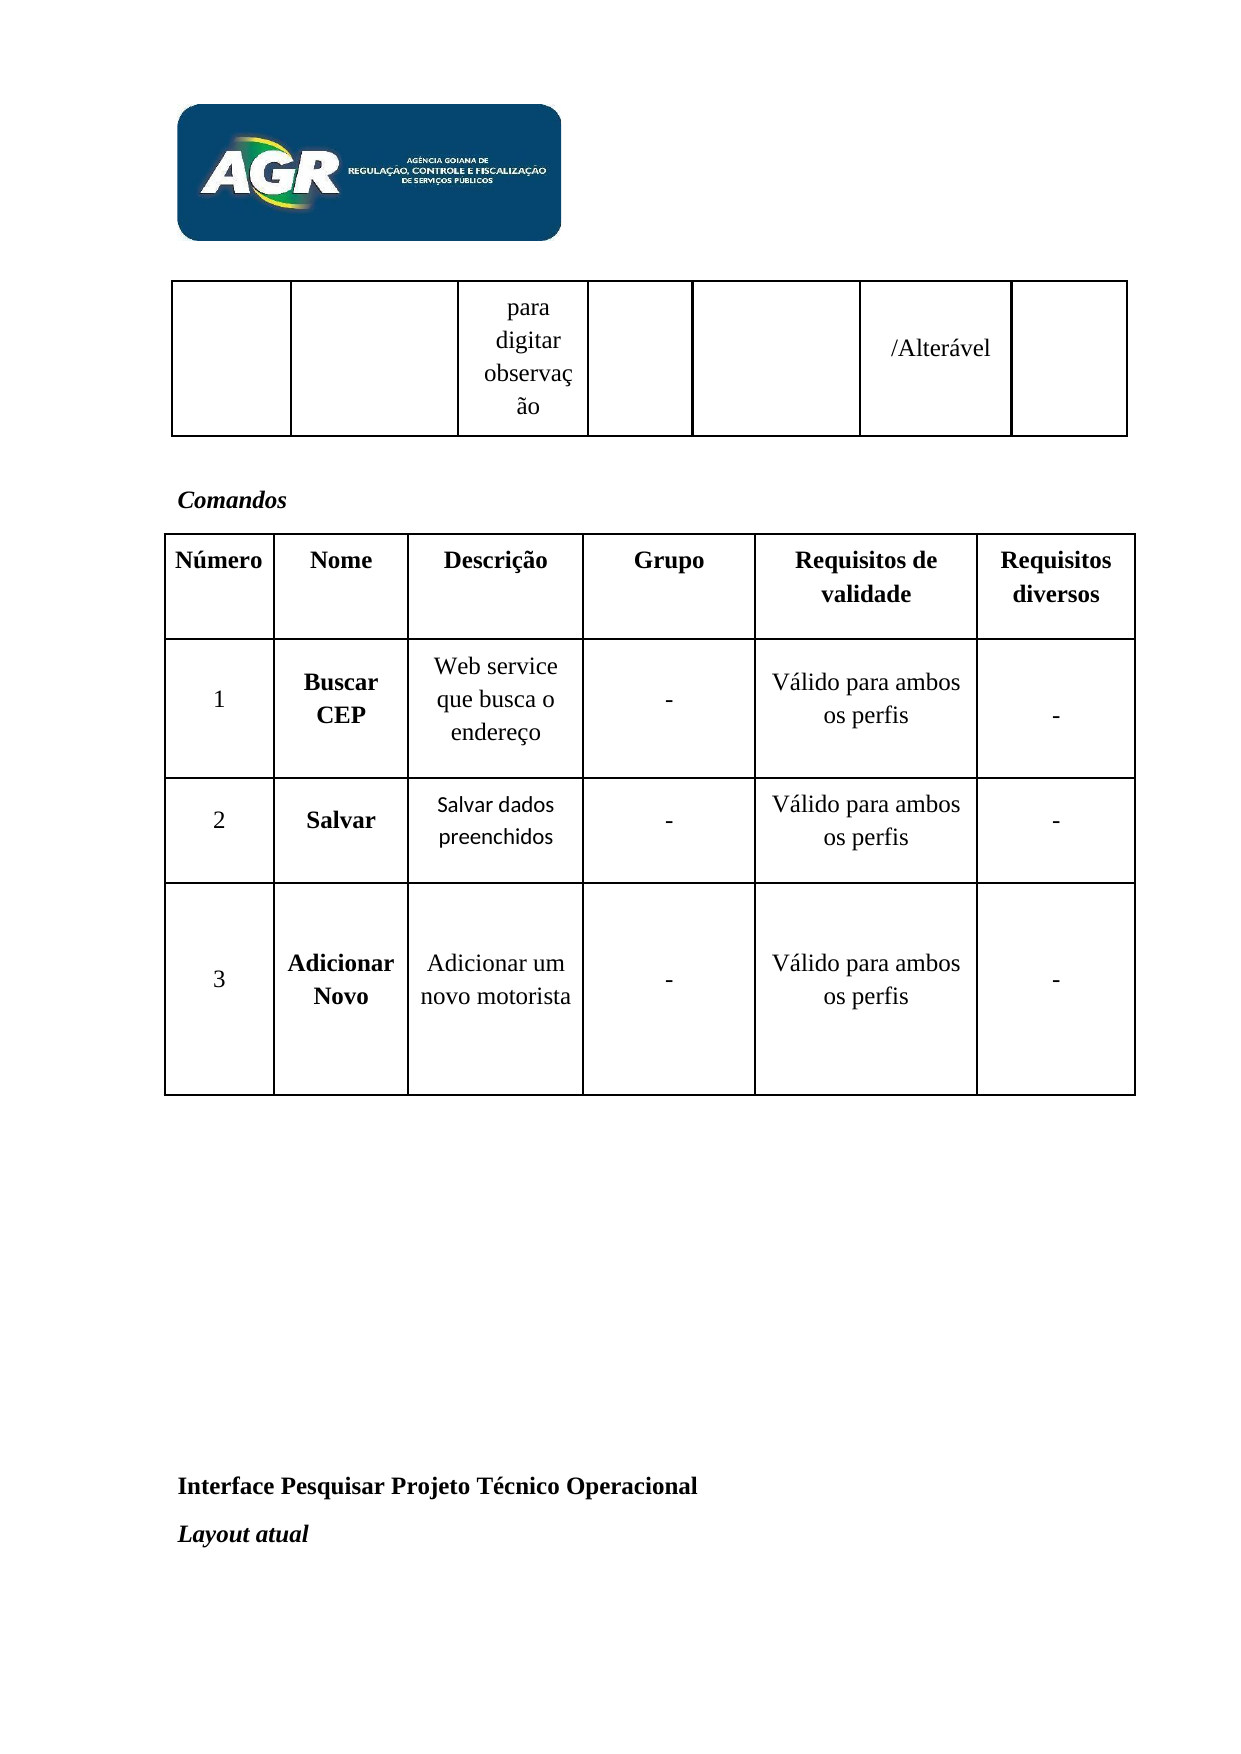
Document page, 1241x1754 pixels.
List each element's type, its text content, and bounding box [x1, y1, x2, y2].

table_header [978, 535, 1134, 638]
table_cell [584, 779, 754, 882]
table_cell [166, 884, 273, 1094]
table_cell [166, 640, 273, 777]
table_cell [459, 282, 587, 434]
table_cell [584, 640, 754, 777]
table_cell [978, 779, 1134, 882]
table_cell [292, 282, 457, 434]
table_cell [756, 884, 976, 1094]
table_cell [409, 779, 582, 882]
text Comandos [177, 485, 1122, 514]
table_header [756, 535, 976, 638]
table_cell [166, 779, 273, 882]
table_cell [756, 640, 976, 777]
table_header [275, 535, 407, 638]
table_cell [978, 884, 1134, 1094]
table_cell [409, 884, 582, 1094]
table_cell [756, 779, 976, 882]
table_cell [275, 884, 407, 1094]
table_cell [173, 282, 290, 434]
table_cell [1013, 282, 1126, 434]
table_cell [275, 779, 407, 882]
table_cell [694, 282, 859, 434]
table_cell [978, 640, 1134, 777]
text Interface Pesquisar Projeto Técnico Operacional [177, 1471, 1122, 1500]
text Layout atual [177, 1519, 1122, 1548]
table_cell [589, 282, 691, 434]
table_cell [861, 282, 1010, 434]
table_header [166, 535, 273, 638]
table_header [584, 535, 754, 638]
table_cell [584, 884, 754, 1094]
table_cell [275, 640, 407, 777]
picture [177, 104, 562, 241]
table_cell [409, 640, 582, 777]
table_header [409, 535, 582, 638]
